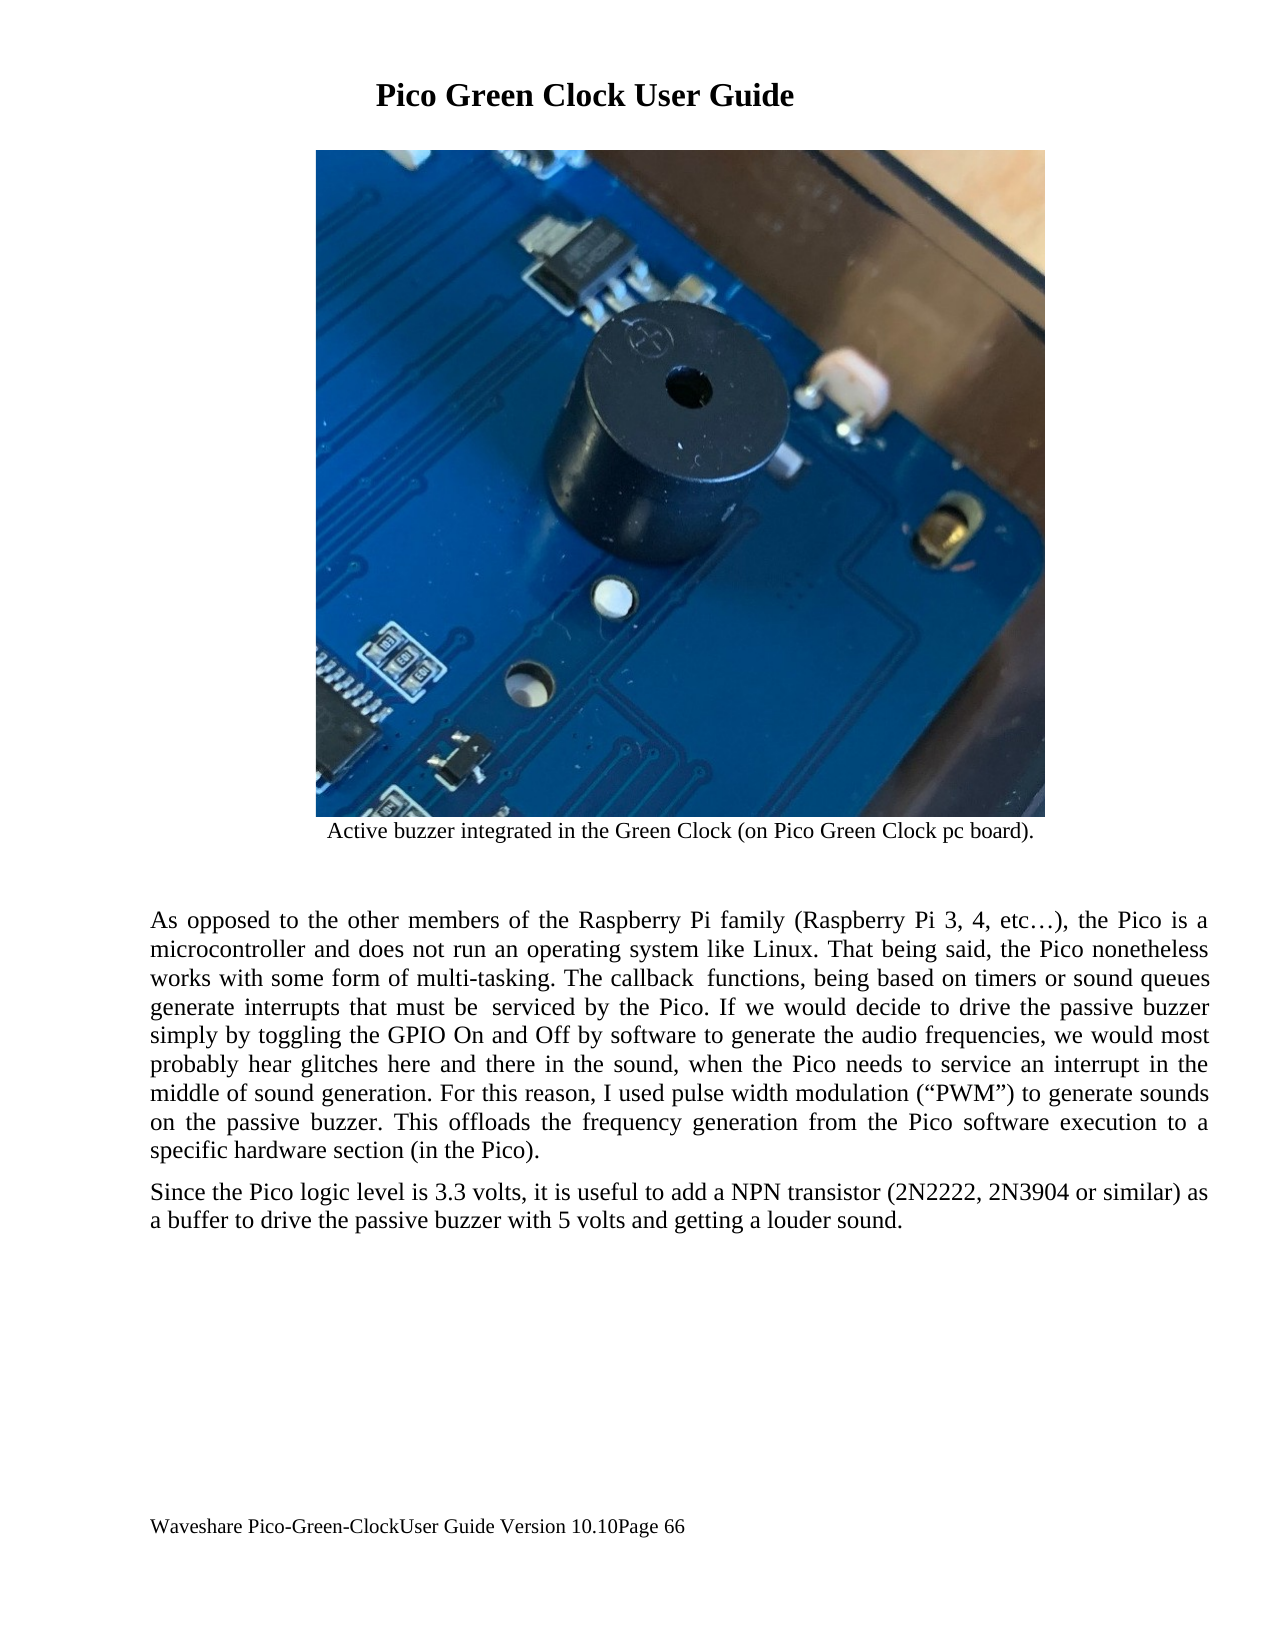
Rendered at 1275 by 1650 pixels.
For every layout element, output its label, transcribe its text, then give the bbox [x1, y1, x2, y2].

text Active buzzer integrated in the Green Clock (on Pico Green Clock pc board). [150, 817, 1211, 843]
text Since the Pico logic level is 3.3 volts, it is useful to add a NPN transistor (2N2222, 2N3904 or similar) as a buffer to drive the passive buzzer with 5 volts and getting a louder sound. [150, 1177, 1211, 1234]
text As opposed to the other members of the Raspberry Pi family (Raspberry Pi 3, 4, etc…), the Pico is a microcontroller and does not run an operating system like Linux. That being said, the Pico nonetheless works with some form of multi-tasking. The callback functions, being based on timers or sound queues generate interrupts that must be serviced by the Pico. If we would decide to drive the passive buzzer simply by toggling the GPIO On and Off by software to generate the audio frequencies, we would most probably hear glitches here and there in the sound, when the Pico needs to service an interrupt in the middle of sound generation. For this reason, I used pulse width modulation (“PWM”) to generate sounds on the passive buzzer. This offloads the frequency generation from the Pico software execution to a specific hardware section (in the Pico). [150, 905, 1211, 1164]
picture [315, 150, 1045, 817]
